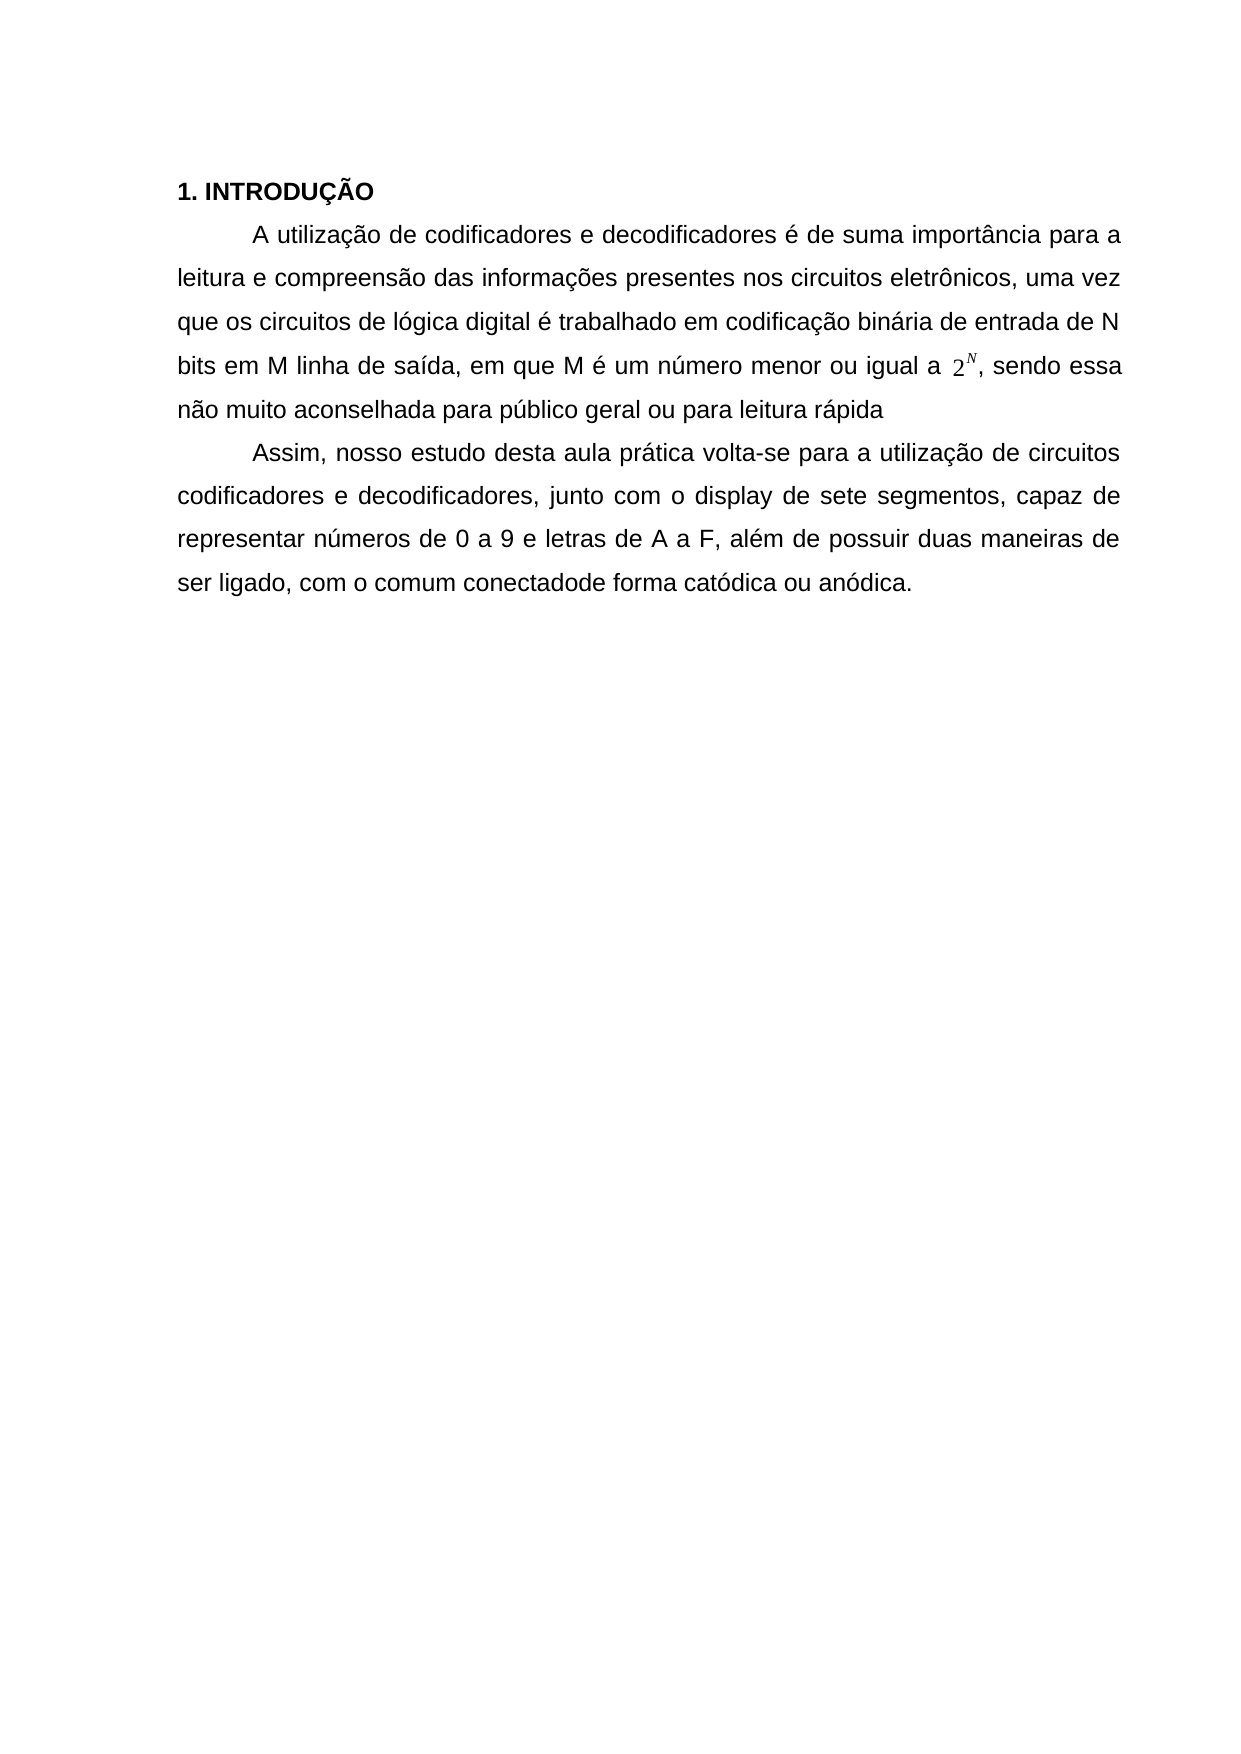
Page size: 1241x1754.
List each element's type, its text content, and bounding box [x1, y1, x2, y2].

text 1. INTRODUÇÃO [177, 177, 1122, 206]
text A utilização de codificadores e decodificadores é de suma importância para a leitura e compreensão das informações presentes nos circuitos eletrônicos, uma vez que os circuitos de lógica digital é trabalhado em codificação binária de entrada de N bits em M linha de saída, em que M é um número menor ou igual a , sendo essa não muito aconselhada para público geral ou para leitura rápida [177, 220, 1122, 424]
text Assim, nosso estudo desta aula prática volta-se para a utilização de circuitos codificadores e decodificadores, junto com o display de sete segmentos, capaz de representar números de 0 a 9 e letras de A a F, além de possuir duas maneiras de ser ligado, com o comum conectadode forma catódica ou anódica. [177, 438, 1122, 596]
